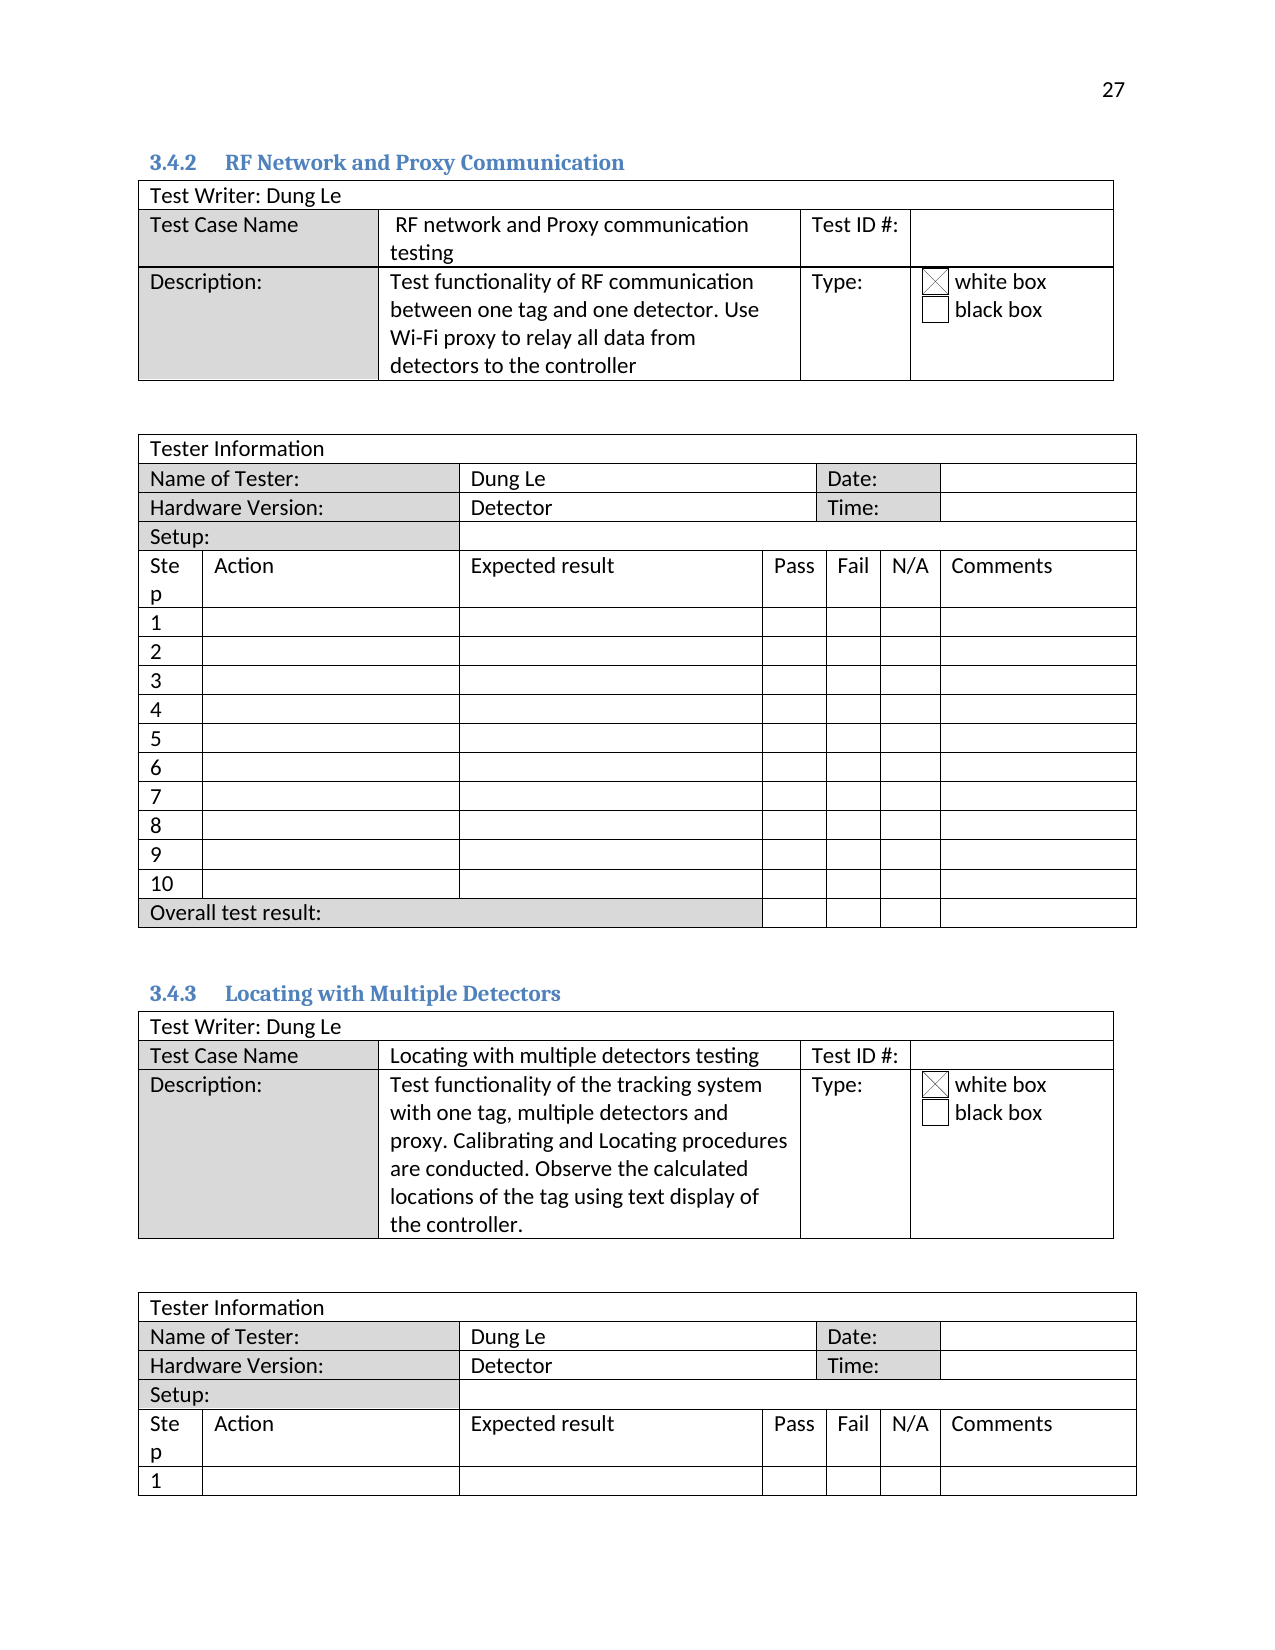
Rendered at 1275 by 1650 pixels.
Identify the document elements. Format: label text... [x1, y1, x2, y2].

table_cell Name of Tester: [139, 1322, 459, 1350]
table_cell [460, 1467, 762, 1494]
table_cell Dung Le [460, 1322, 816, 1350]
table_cell [941, 464, 1136, 492]
table_cell 2 [139, 637, 202, 665]
table_cell [460, 811, 762, 839]
table_cell [881, 811, 940, 839]
table_cell Fail [827, 551, 880, 607]
table_cell [460, 782, 762, 810]
table_cell Test functionality of RF communication between one tag and one detector. Use Wi-Fi proxy to relay all data from detectors to the controller [379, 268, 800, 379]
table_cell Fail [827, 1410, 880, 1466]
table_cell Time: [817, 493, 940, 521]
table_cell [941, 1351, 1136, 1379]
table_cell [881, 840, 940, 868]
table_cell [460, 1380, 1136, 1408]
table_cell [881, 899, 940, 927]
table_cell [763, 695, 826, 723]
table_cell [827, 1467, 880, 1494]
table_cell Test Case Name [139, 1041, 378, 1069]
table_cell Comments [941, 1410, 1136, 1466]
table_cell [460, 522, 1136, 550]
table_cell [827, 695, 880, 723]
table_cell [460, 840, 762, 868]
table_cell [763, 899, 826, 927]
table_cell [941, 666, 1136, 694]
table_cell Expected result [460, 1410, 762, 1466]
table_cell [941, 724, 1136, 752]
table_cell Description: [139, 268, 378, 379]
table_cell 5 [139, 724, 202, 752]
table_cell [941, 695, 1136, 723]
table_cell [460, 695, 762, 723]
table_cell [881, 666, 940, 694]
table_cell [881, 695, 940, 723]
table_cell [881, 870, 940, 897]
table_cell [460, 753, 762, 781]
table_cell [941, 608, 1136, 636]
table_cell [460, 870, 762, 897]
table_cell Type: [801, 1070, 910, 1238]
table_cell white box black box [911, 1070, 1113, 1238]
table_cell [827, 666, 880, 694]
table_cell [203, 724, 459, 752]
table_cell Locating with multiple detectors testing [379, 1041, 800, 1069]
table_cell Expected result [460, 551, 762, 607]
table_cell [881, 724, 940, 752]
table_cell Step [139, 1410, 202, 1466]
table_cell [881, 637, 940, 665]
table_cell [203, 811, 459, 839]
table_cell N/A [881, 551, 940, 607]
table_cell 1 [139, 1467, 202, 1494]
table_cell [941, 811, 1136, 839]
table_cell Dung Le [460, 464, 816, 492]
table_cell [763, 753, 826, 781]
table_cell 6 [139, 753, 202, 781]
table_cell [203, 637, 459, 665]
table_cell Test Case Name [139, 210, 378, 266]
table_cell [941, 870, 1136, 897]
table_cell Pass [763, 1410, 826, 1466]
table_cell [763, 782, 826, 810]
table_cell 8 [139, 811, 202, 839]
table_cell [827, 608, 880, 636]
table_cell [460, 666, 762, 694]
table_cell Setup: [139, 1380, 459, 1408]
table_cell [881, 608, 940, 636]
table_cell [203, 870, 459, 897]
table_cell [763, 666, 826, 694]
table_cell [763, 1467, 826, 1494]
table_cell Test ID #: [801, 210, 910, 266]
table_cell [941, 899, 1136, 927]
table_cell [827, 753, 880, 781]
table_cell N/A [881, 1410, 940, 1466]
table_cell [827, 899, 880, 927]
table_cell [941, 493, 1136, 521]
table_cell [203, 608, 459, 636]
table_cell 7 [139, 782, 202, 810]
table_cell [203, 840, 459, 868]
table_cell [827, 870, 880, 897]
table_header Test Writer: Dung Le [139, 181, 1113, 209]
table_cell 9 [139, 840, 202, 868]
table_cell [203, 782, 459, 810]
table_cell Date: [817, 1322, 940, 1350]
table_cell Description: [139, 1070, 378, 1238]
table_cell [203, 666, 459, 694]
table_header Tester Information [139, 435, 1136, 463]
subtitle RF Network and Proxy Communication [150, 150, 1125, 176]
table_cell white box black box [911, 268, 1113, 379]
table_cell [460, 724, 762, 752]
table_cell [941, 782, 1136, 810]
table_cell [763, 870, 826, 897]
table_cell 3 [139, 666, 202, 694]
table_cell Hardware Version: [139, 493, 459, 521]
table_header Test Writer: Dung Le [139, 1012, 1113, 1040]
table_cell Comments [941, 551, 1136, 607]
table_cell [881, 782, 940, 810]
subtitle Locating with Multiple Detectors [150, 981, 1125, 1007]
table_cell [941, 753, 1136, 781]
table_cell Step [139, 551, 202, 607]
table_header Tester Information [139, 1293, 1136, 1321]
table_cell 10 [139, 870, 202, 897]
table_cell Detector [460, 493, 816, 521]
table_cell Action [203, 551, 459, 607]
table_cell [941, 1467, 1136, 1494]
table_cell [763, 608, 826, 636]
table_cell Type: [801, 268, 910, 379]
table_cell 4 [139, 695, 202, 723]
table_cell [763, 637, 826, 665]
table_cell [941, 1322, 1136, 1350]
table_cell Name of Tester: [139, 464, 459, 492]
table_cell [827, 637, 880, 665]
table_cell [911, 210, 1113, 266]
table_cell [763, 811, 826, 839]
table_cell [827, 811, 880, 839]
table_cell Action [203, 1410, 459, 1466]
table_cell Test functionality of the tracking system with one tag, multiple detectors and proxy. Calibrating and Locating procedures are conducted. Observe the calculated locations of the tag using text display of the controller. [379, 1070, 800, 1238]
table_cell [827, 782, 880, 810]
table_cell [203, 753, 459, 781]
table_cell [460, 608, 762, 636]
table_cell Setup: [139, 522, 459, 550]
table_cell [763, 724, 826, 752]
table_cell [460, 637, 762, 665]
table_cell Pass [763, 551, 826, 607]
table_cell 1 [139, 608, 202, 636]
table_cell Detector [460, 1351, 816, 1379]
table_cell [203, 1467, 459, 1494]
table_cell [881, 753, 940, 781]
table_cell Test ID #: [801, 1041, 910, 1069]
table_cell [881, 1467, 940, 1494]
table_cell [941, 637, 1136, 665]
table_cell [911, 1041, 1113, 1069]
table_cell [763, 840, 826, 868]
table_cell RF network and Proxy communication testing [379, 210, 800, 266]
table_cell Hardware Version: [139, 1351, 459, 1379]
table_cell [941, 840, 1136, 868]
table_cell Date: [817, 464, 940, 492]
table_cell Time: [817, 1351, 940, 1379]
table_cell [827, 840, 880, 868]
table_cell Overall test result: [139, 899, 762, 927]
table_cell [203, 695, 459, 723]
table_cell [827, 724, 880, 752]
